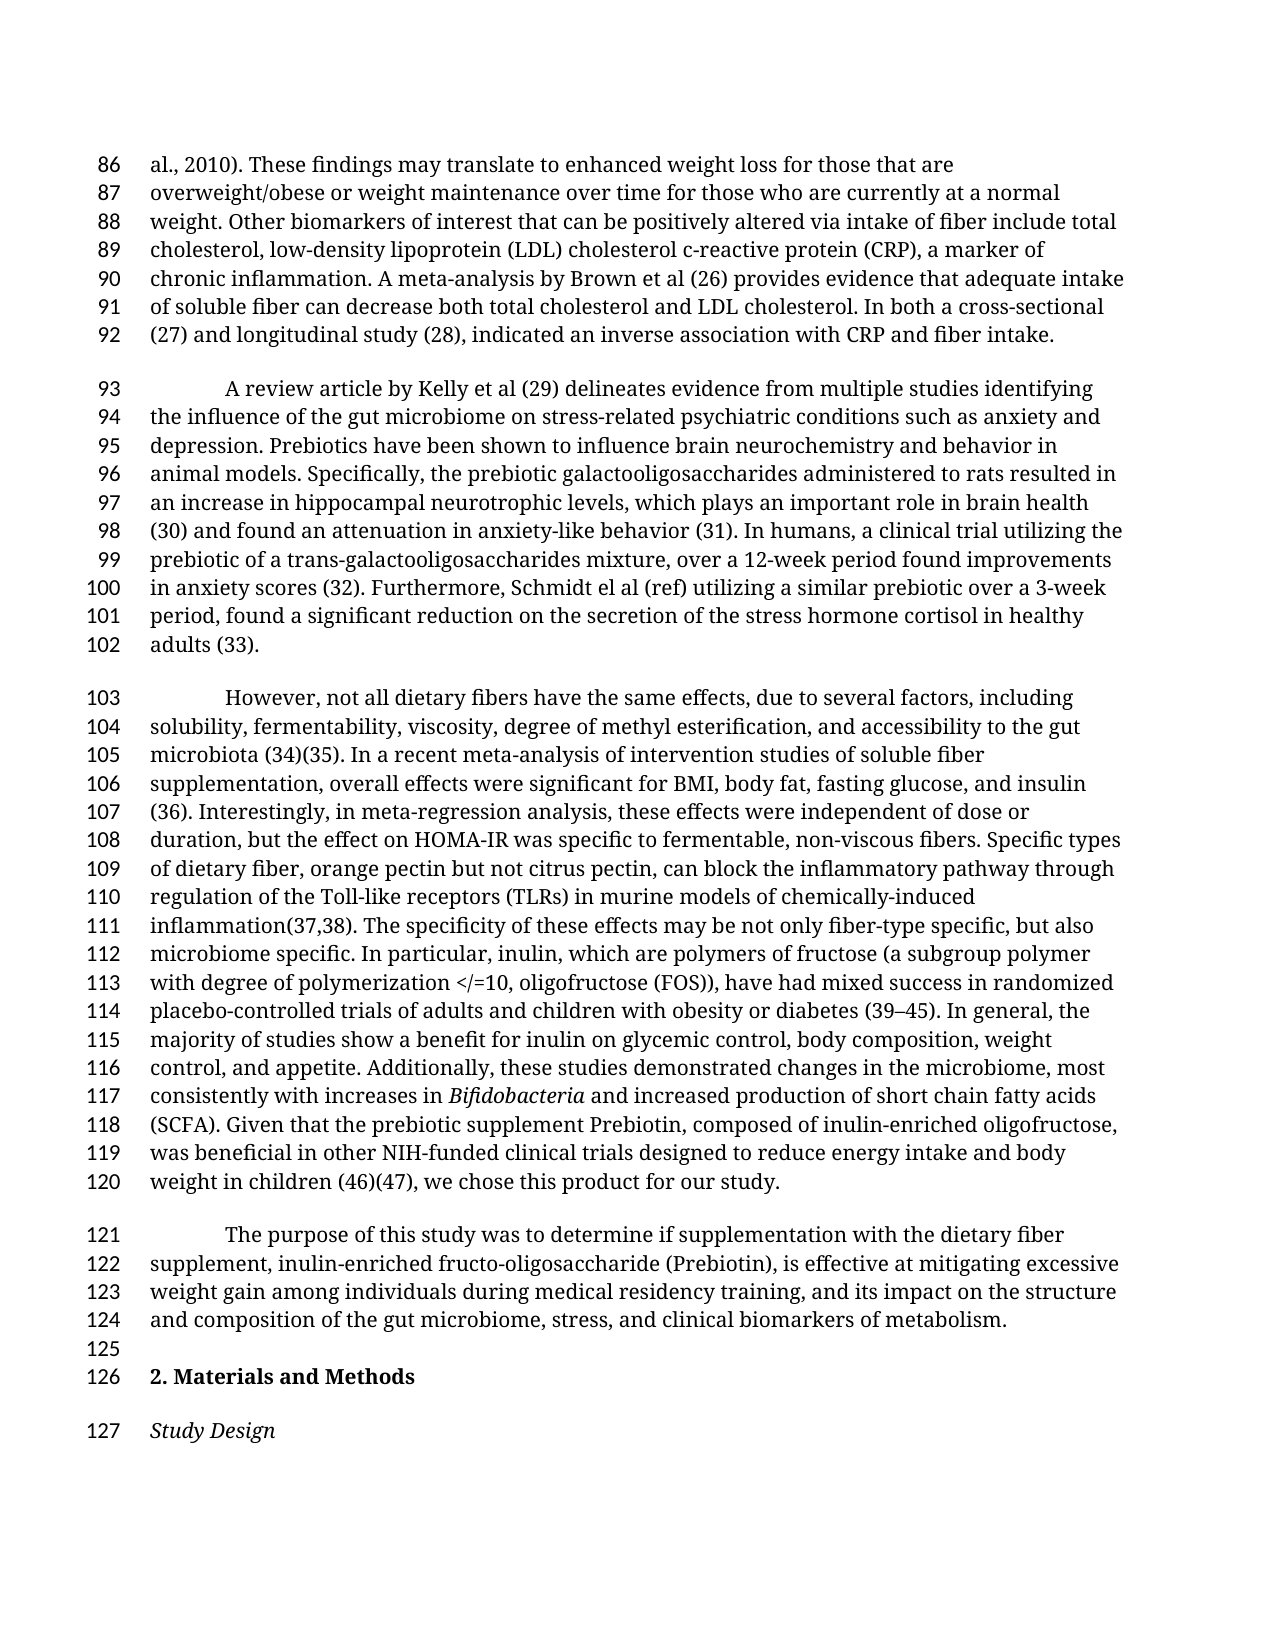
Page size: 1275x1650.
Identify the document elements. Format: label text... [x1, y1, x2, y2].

text However, not all dietary fibers have the same effects, due to several factors, including solubility, fermentability, viscosity, degree of methyl esterification, and accessibility to the gut microbiota (34)(35). In a recent meta-analysis of intervention studies of soluble fiber supplementation, overall effects were significant for BMI, body fat, fasting glucose, and insulin (36). Interestingly, in meta-regression analysis, these effects were independent of dose or duration, but the effect on HOMA-IR was specific to fermentable, non-viscous fibers. Specific types of dietary fiber, orange pectin but not citrus pectin, can block the inflammatory pathway through regulation of the Toll-like receptors (TLRs) in murine models of chemically-induced inflammation(37,38). The specificity of these effects may be not only fiber-type specific, but also microbiome specific. In particular, inulin, which are polymers of fructose (a subgroup polymer with degree of polymerization </=10, oligofructose (FOS)), have had mixed success in randomized placebo-controlled trials of adults and children with obesity or diabetes (39–45). In general, the majority of studies show a benefit for inulin on glycemic control, body composition, weight control, and appetite. Additionally, these studies demonstrated changes in the microbiome, most consistently with increases in Bifidobacteria and increased production of short chain fatty acids (SCFA). Given that the prebiotic supplement Prebiotin, composed of inulin-enriched oligofructose, was beneficial in other NIH-funded clinical trials designed to reduce energy intake and body weight in children (46)(47), we chose this product for our study. [150, 683, 1125, 1195]
text A review article by Kelly et al (29) delineates evidence from multiple studies identifying the influence of the gut microbiome on stress-related psychiatric conditions such as anxiety and depression. Prebiotics have been shown to influence brain neurochemistry and behavior in animal models. Specifically, the prebiotic galactooligosaccharides administered to rats resulted in an increase in hippocampal neurotrophic levels, which plays an important role in brain health (30) and found an attenuation in anxiety-like behavior (31). In humans, a clinical trial utilizing the prebiotic of a trans-galactooligosaccharides mixture, over a 12-week period found improvements in anxiety scores (32). Furthermore, Schmidt el al (ref) utilizing a similar prebiotic over a 3-week period, found a significant reduction on the secretion of the stress hormone cortisol in healthy adults (33). [150, 374, 1125, 658]
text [150, 150, 1125, 349]
text Study Design [150, 1416, 1125, 1444]
text 2. Materials and Methods [150, 1362, 1125, 1391]
text The purpose of this study was to determine if supplementation with the dietary fiber supplement, inulin-enriched fructo-oligosaccharide (Prebiotin), is effective at mitigating excessive weight gain among individuals during medical residency training, and its impact on the structure and composition of the gut microbiome, stress, and clinical biomarkers of metabolism. [150, 1220, 1125, 1334]
